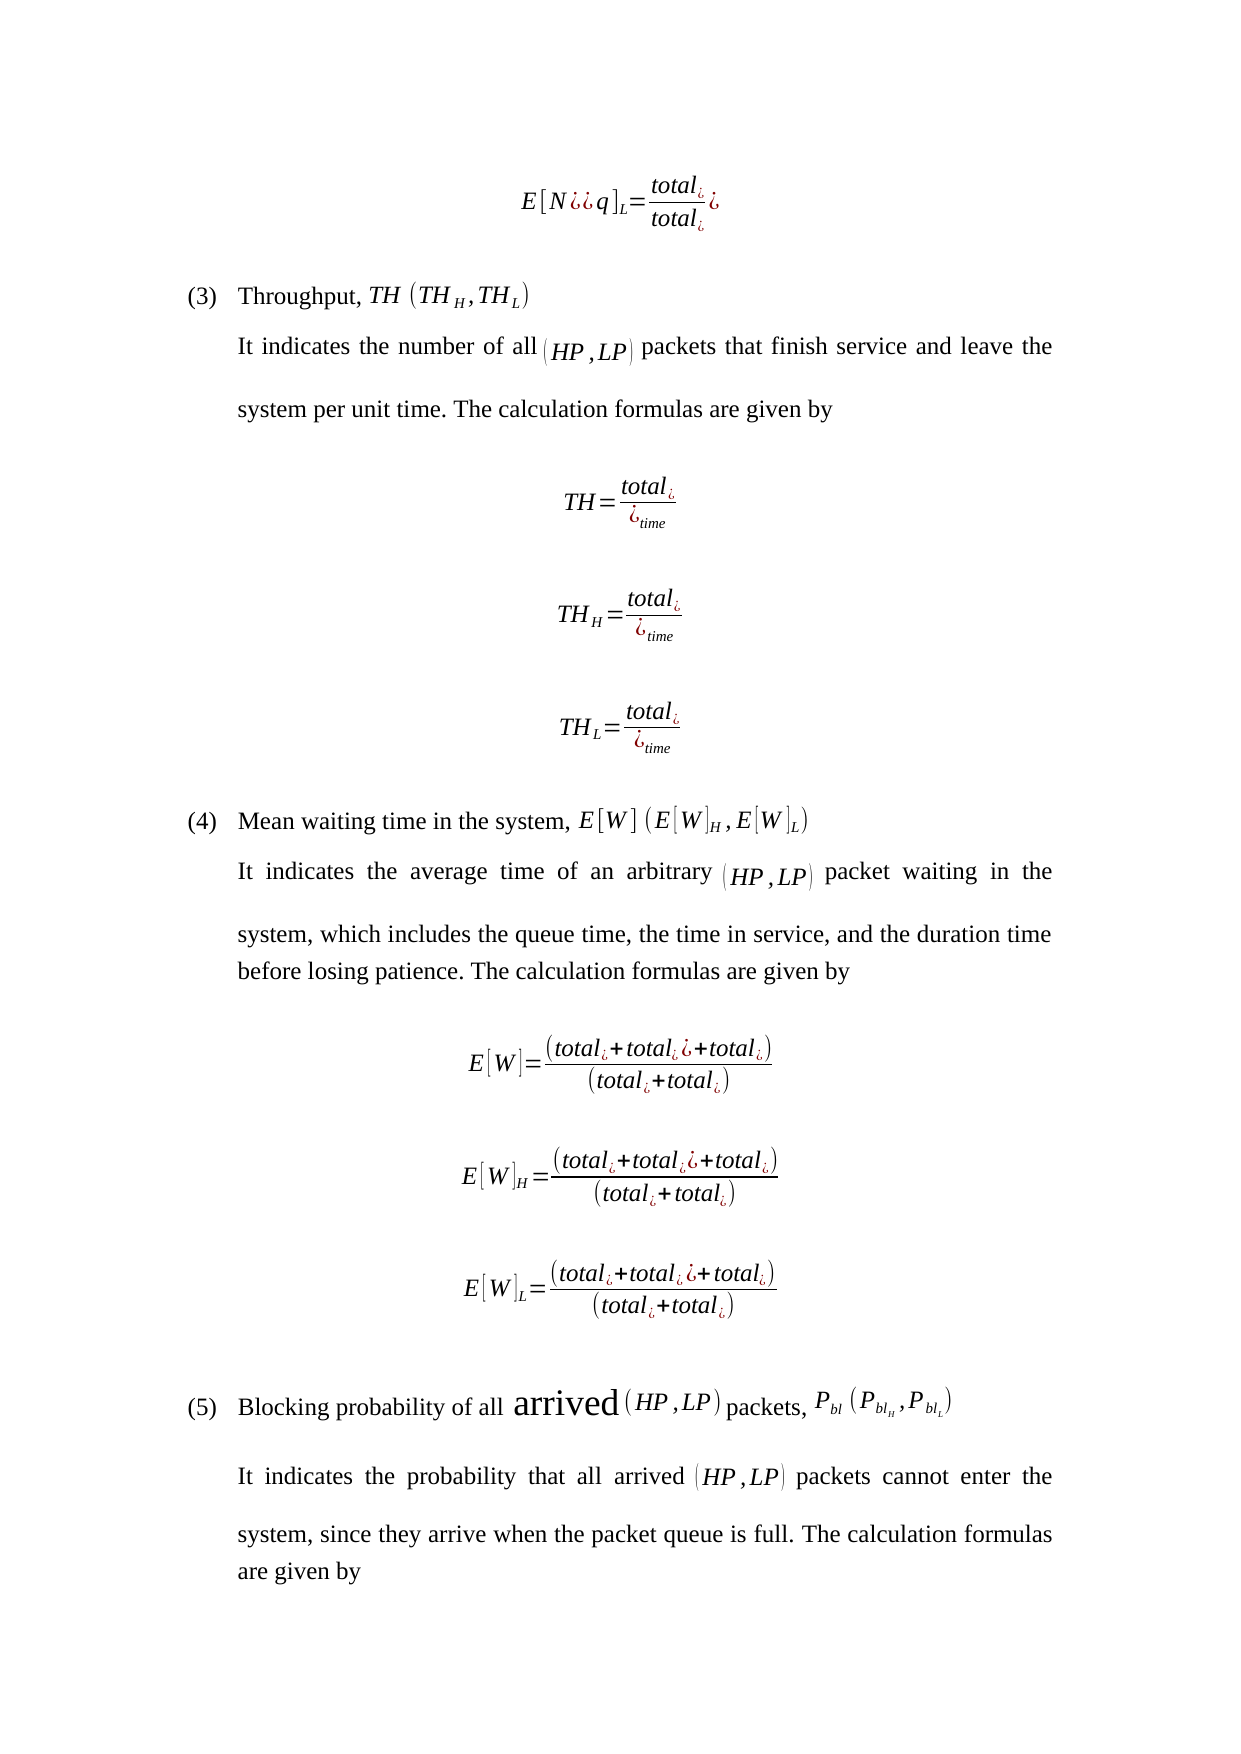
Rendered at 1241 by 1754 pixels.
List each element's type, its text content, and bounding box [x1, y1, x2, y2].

list Mean waiting time in the system, [187, 802, 1053, 839]
list It indicates the number of all packets that finish service and leave the system per unit time. The calculation formulas are given by [237, 314, 1053, 427]
list It indicates the probability that all arrived packets cannot enter the system, since they arrive when the packet queue is full. The calculation formulas are given by [237, 1439, 1053, 1589]
list It indicates the average time of an arbitrary packet waiting in the system, which includes the queue time, the time in service, and the duration time before losing patience. The calculation formulas are given by [237, 839, 1053, 989]
list Throughput, [187, 277, 1053, 314]
list Blocking probability of all arrived packets, [187, 1364, 1053, 1439]
